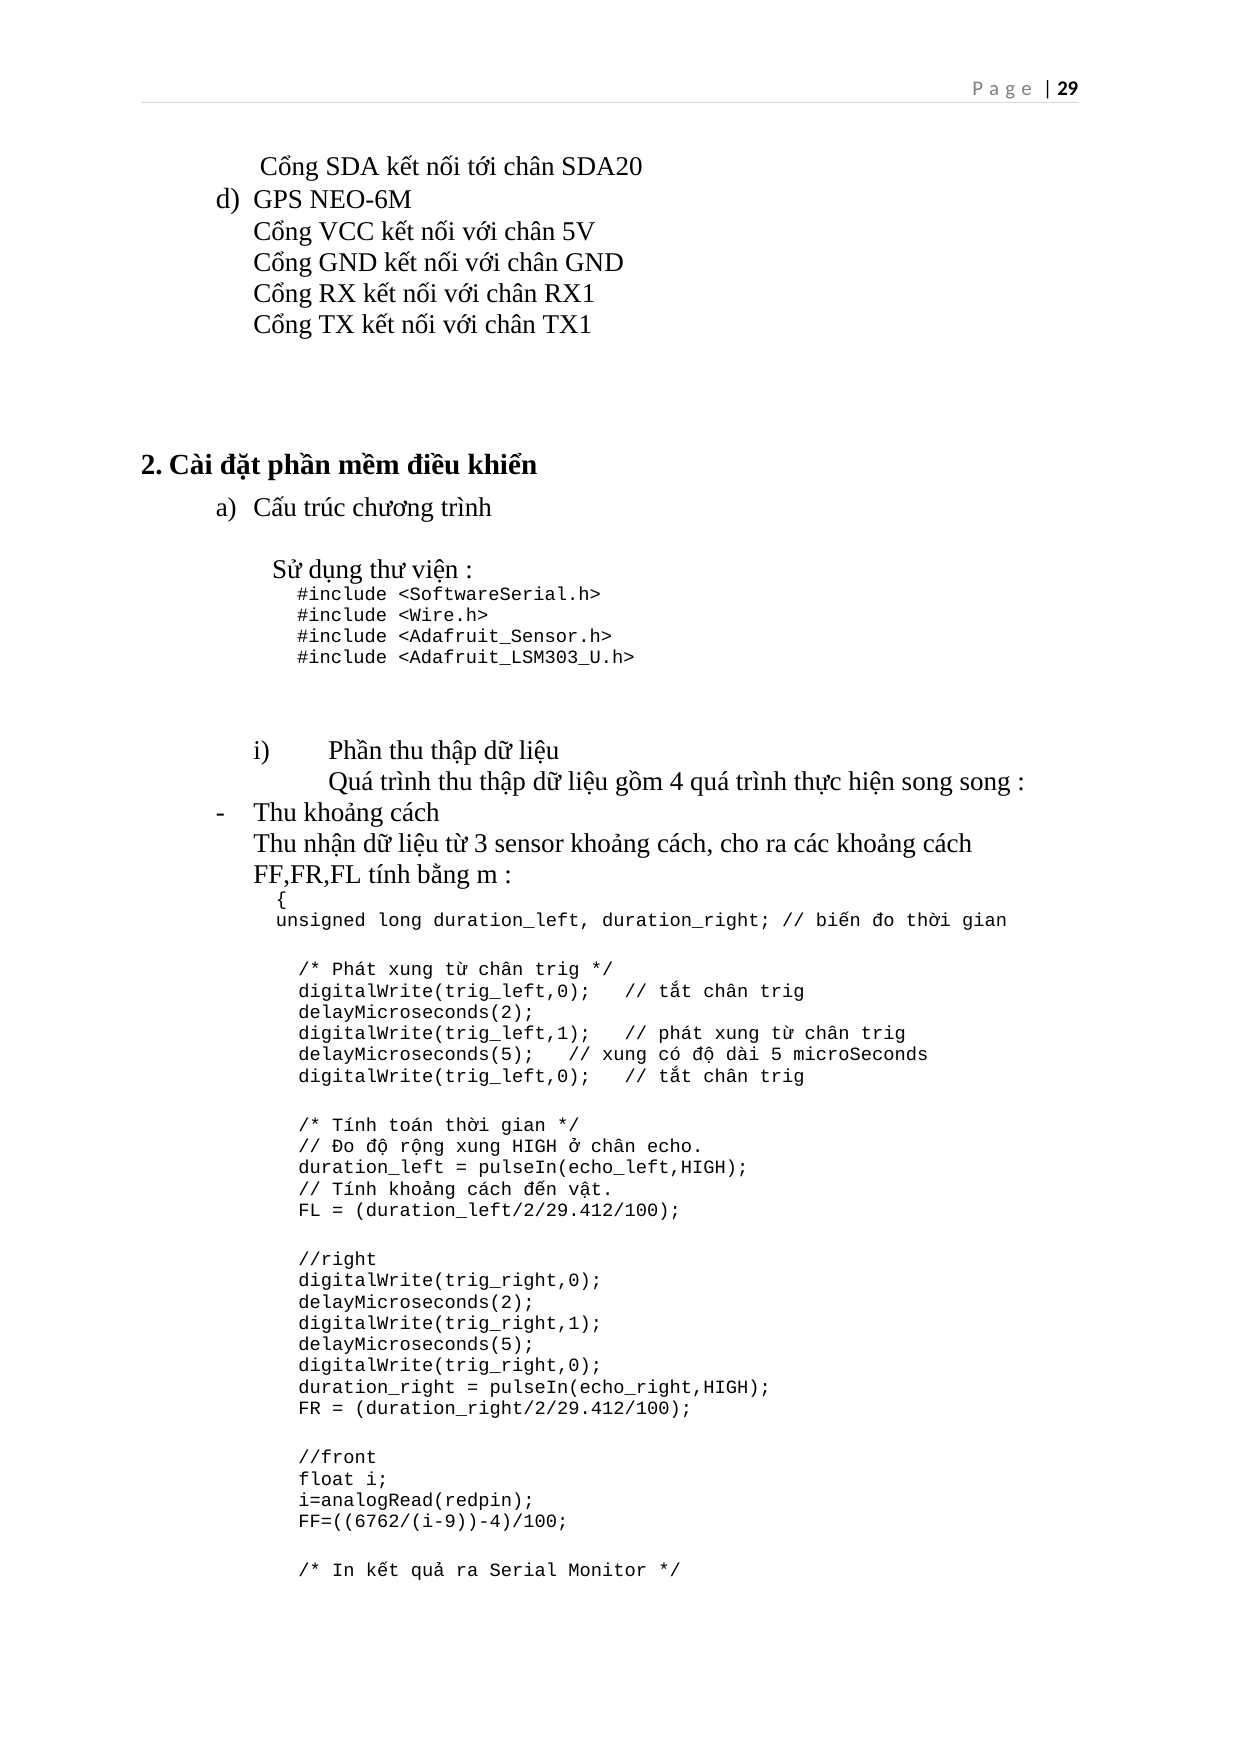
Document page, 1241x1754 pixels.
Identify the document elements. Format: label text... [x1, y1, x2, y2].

text #include <Adafruit_LSM303_U.h> [253, 648, 1078, 669]
text Cổng GND kết nối với chân GND [253, 246, 1078, 277]
text Cổng VCC kết nối với chân 5V [253, 215, 1078, 246]
text #include <Wire.h> [278, 606, 1078, 627]
text digitalWrite(trig_right,1); [253, 1314, 1078, 1335]
text Sử dụng thư viện : [228, 553, 1078, 584]
text delayMicroseconds(5); [253, 1335, 1078, 1356]
text Cổng SDA kết nối tới chân SDA20 [253, 150, 1078, 181]
text duration_left = pulseIn(echo_left,HIGH); [253, 1158, 1078, 1179]
subtitle Cài đặt phần mềm điều khiển [141, 447, 1078, 480]
text #include <SoftwareSerial.h> [278, 584, 1078, 606]
text FL = (duration_left/2/29.412/100); [253, 1201, 1078, 1222]
text duration_right = pulseIn(echo_right,HIGH); [253, 1377, 1078, 1399]
list Cấu trúc chương trình [216, 491, 1078, 522]
list Phần thu thập dữ liệu [253, 734, 1078, 765]
text //right [253, 1250, 1078, 1271]
text { [253, 890, 1078, 911]
text FF=((6762/(i-9))-4)/100; [253, 1512, 1078, 1533]
text unsigned long duration_left, duration_right; // biến đo thời gian [253, 911, 1078, 932]
text // Tính khoảng cách đến vật. [253, 1179, 1078, 1201]
text /* In kết quả ra Serial Monitor */ [253, 1561, 1078, 1582]
text delayMicroseconds(2); [253, 1003, 1078, 1024]
text /* Tính toán thời gian */ [253, 1116, 1078, 1137]
text //front [253, 1448, 1078, 1469]
list Thu khoảng cách [216, 796, 1078, 827]
text digitalWrite(trig_right,0); [253, 1356, 1078, 1377]
text digitalWrite(trig_left,0); // tắt chân trig [253, 981, 1078, 1003]
text // Đo độ rộng xung HIGH ở chân echo. [253, 1137, 1078, 1158]
text #include <Adafruit_Sensor.h> [278, 627, 1078, 648]
text Quá trình thu thập dữ liệu gồm 4 quá trình thực hiện song song : [328, 765, 1078, 796]
list GPS NEO-6M [216, 181, 1078, 215]
text i=analogRead(redpin); [253, 1491, 1078, 1512]
text digitalWrite(trig_right,0); [253, 1271, 1078, 1292]
text float i; [253, 1469, 1078, 1491]
text /* Phát xung từ chân trig */ [253, 960, 1078, 981]
text FR = (duration_right/2/29.412/100); [253, 1399, 1078, 1420]
text digitalWrite(trig_left,0); // tắt chân trig [253, 1066, 1078, 1088]
text digitalWrite(trig_left,1); // phát xung từ chân trig [253, 1024, 1078, 1045]
text Cổng TX kết nối với chân TX1 [253, 308, 1078, 339]
text delayMicroseconds(5); // xung có độ dài 5 microSeconds [253, 1045, 1078, 1066]
text Cổng RX kết nối với chân RX1 [253, 277, 1078, 308]
text Thu nhận dữ liệu từ 3 sensor khoảng cách, cho ra các khoảng cách FF,FR,FL tính bằng m : [253, 827, 1078, 890]
text delayMicroseconds(2); [253, 1292, 1078, 1314]
